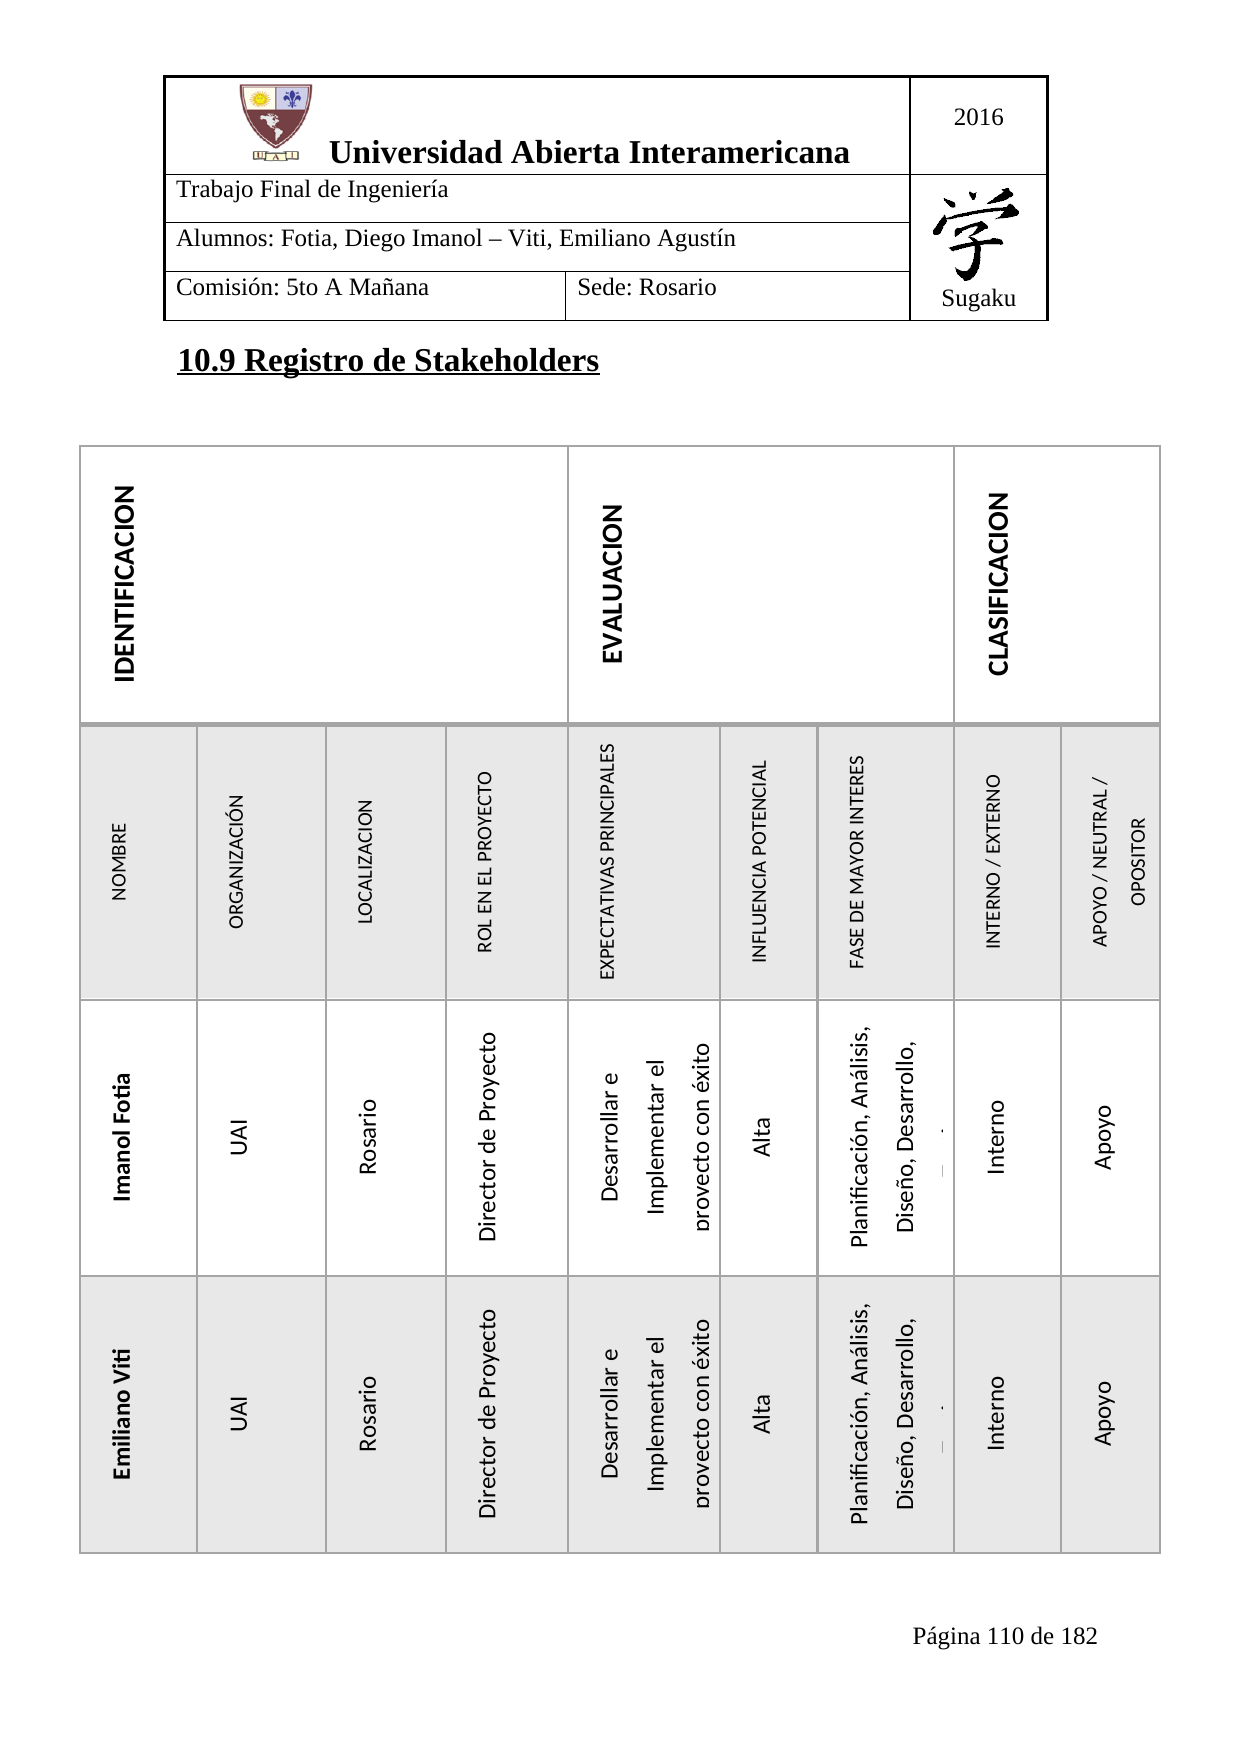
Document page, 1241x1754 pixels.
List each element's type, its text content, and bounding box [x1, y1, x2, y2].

table_cell EXPECTATIVAS PRINCIPALES [569, 727, 719, 998]
table_cell Apoyo [1062, 1001, 1159, 1275]
table_cell FASE DE MAYOR INTERES [819, 727, 953, 998]
table_cell Imanol Fotia [81, 1001, 196, 1275]
table_cell ORGANIZACIÓN [198, 727, 325, 998]
table_cell Planificación, Análisis, Diseño, Desarrollo, Testing, Implementación [819, 1001, 953, 1275]
table_cell ROL EN EL PROYECTO [447, 727, 567, 998]
subtitle 10.9 Registro de Stakeholders [177, 148, 1063, 378]
table_cell NOMBRE [81, 727, 196, 998]
table_cell Alta [721, 1277, 816, 1552]
picture [223, 78, 329, 164]
table_header EVALUACION [569, 447, 953, 722]
table_cell Interno [955, 1001, 1060, 1275]
table_cell Rosario [327, 1001, 445, 1275]
table_cell INTERNO / EXTERNO [955, 727, 1060, 998]
table_cell INFLUENCIA POTENCIAL [721, 727, 816, 998]
table_cell Planificación, Análisis, Diseño, Desarrollo, Testing, Implementación [819, 1277, 953, 1552]
table_cell UAI [198, 1001, 325, 1275]
table_cell Director de Proyecto [447, 1001, 567, 1275]
table_cell Desarrollar e Implementar el proyecto con éxito [569, 1001, 719, 1275]
table_cell Director de Proyecto [447, 1277, 567, 1552]
table_cell Desarrollar e Implementar el proyecto con éxito [569, 1277, 719, 1552]
table_cell Alta [721, 1001, 816, 1275]
table_cell Apoyo [1062, 1277, 1159, 1552]
table_cell LOCALIZACION [327, 727, 445, 998]
table_cell Interno [955, 1277, 1060, 1552]
picture [927, 181, 1030, 284]
table_header CLASIFICACION [955, 447, 1159, 722]
table_cell APOYO / NEUTRAL / OPOSITOR [1062, 727, 1159, 998]
table_header IDENTIFICACION [81, 447, 567, 722]
table_cell Emiliano Viti [81, 1277, 196, 1552]
table_cell UAI [198, 1277, 325, 1552]
table_cell Rosario [327, 1277, 445, 1552]
